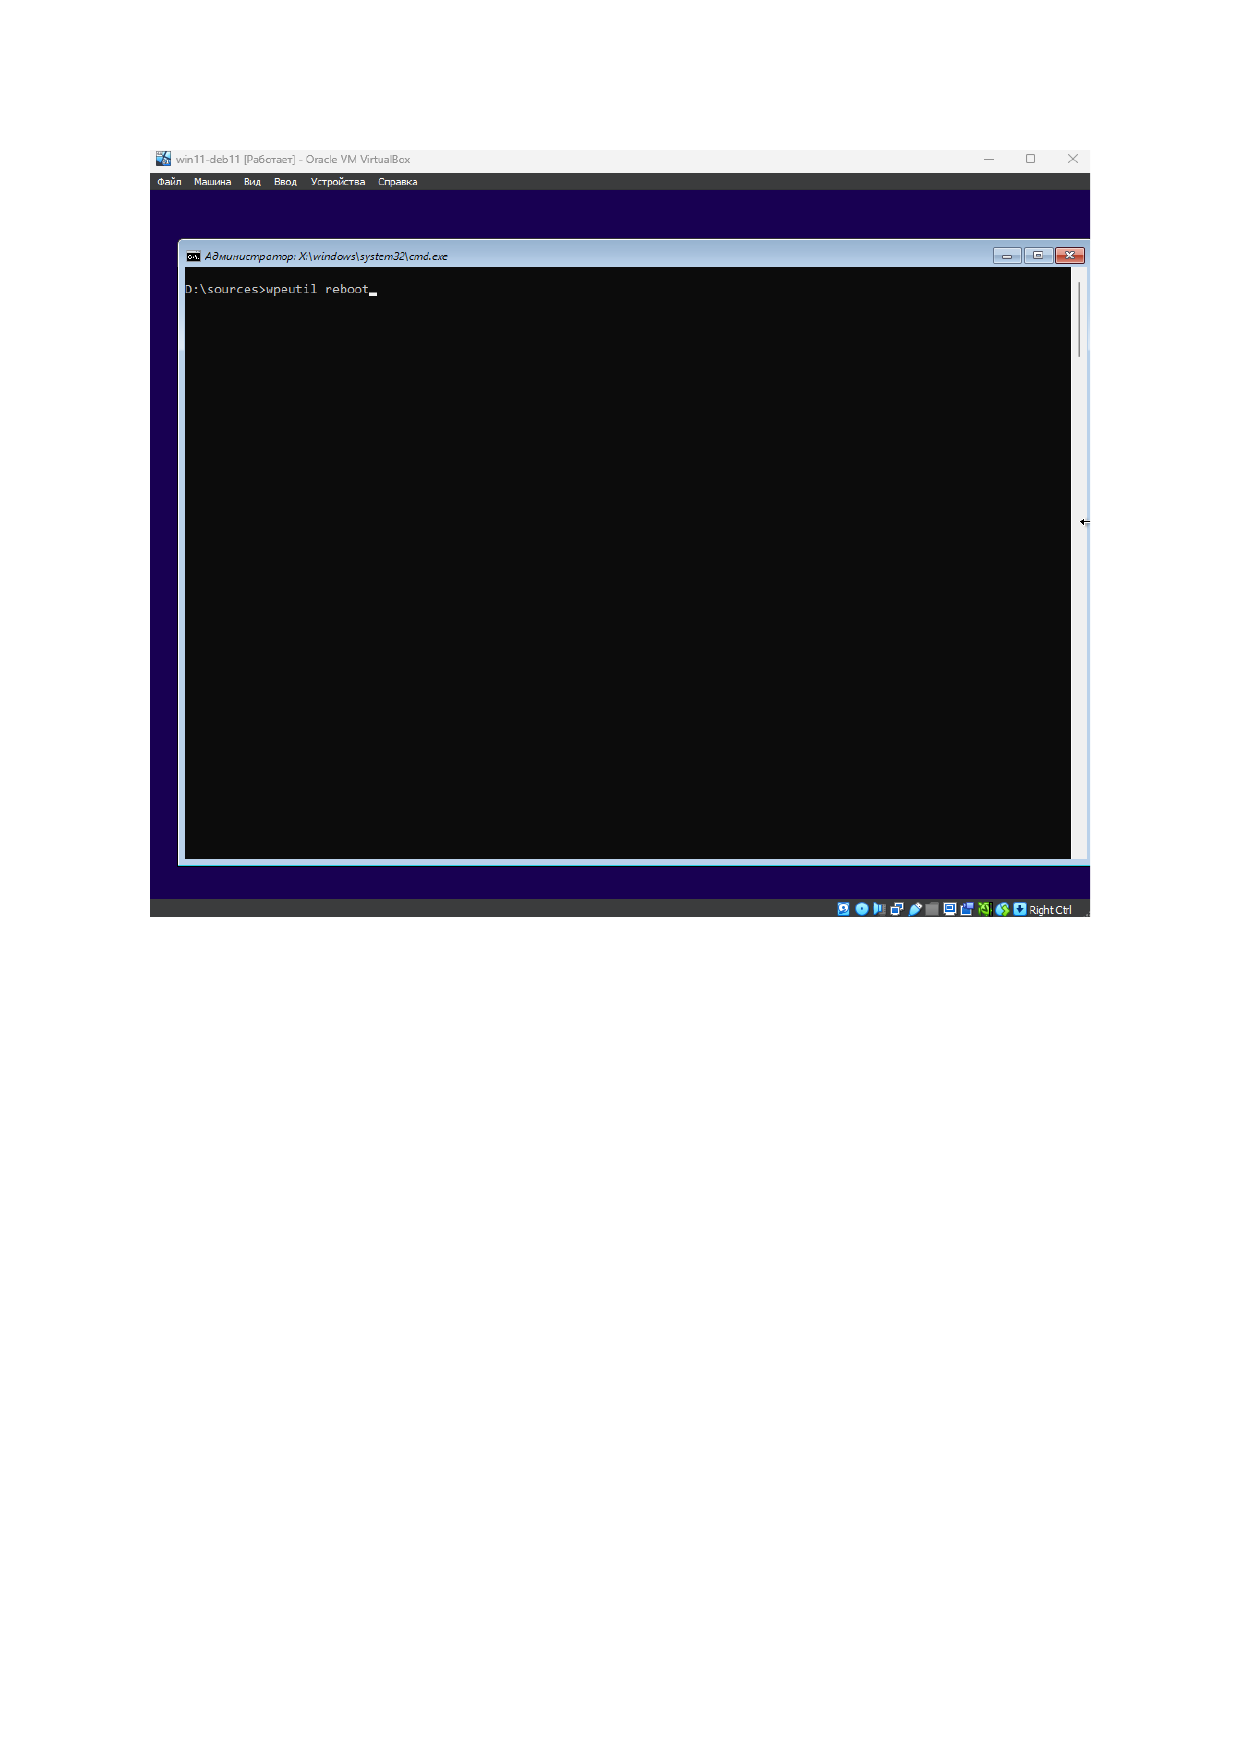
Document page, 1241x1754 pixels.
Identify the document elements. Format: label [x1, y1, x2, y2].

picture [150, 150, 1091, 917]
